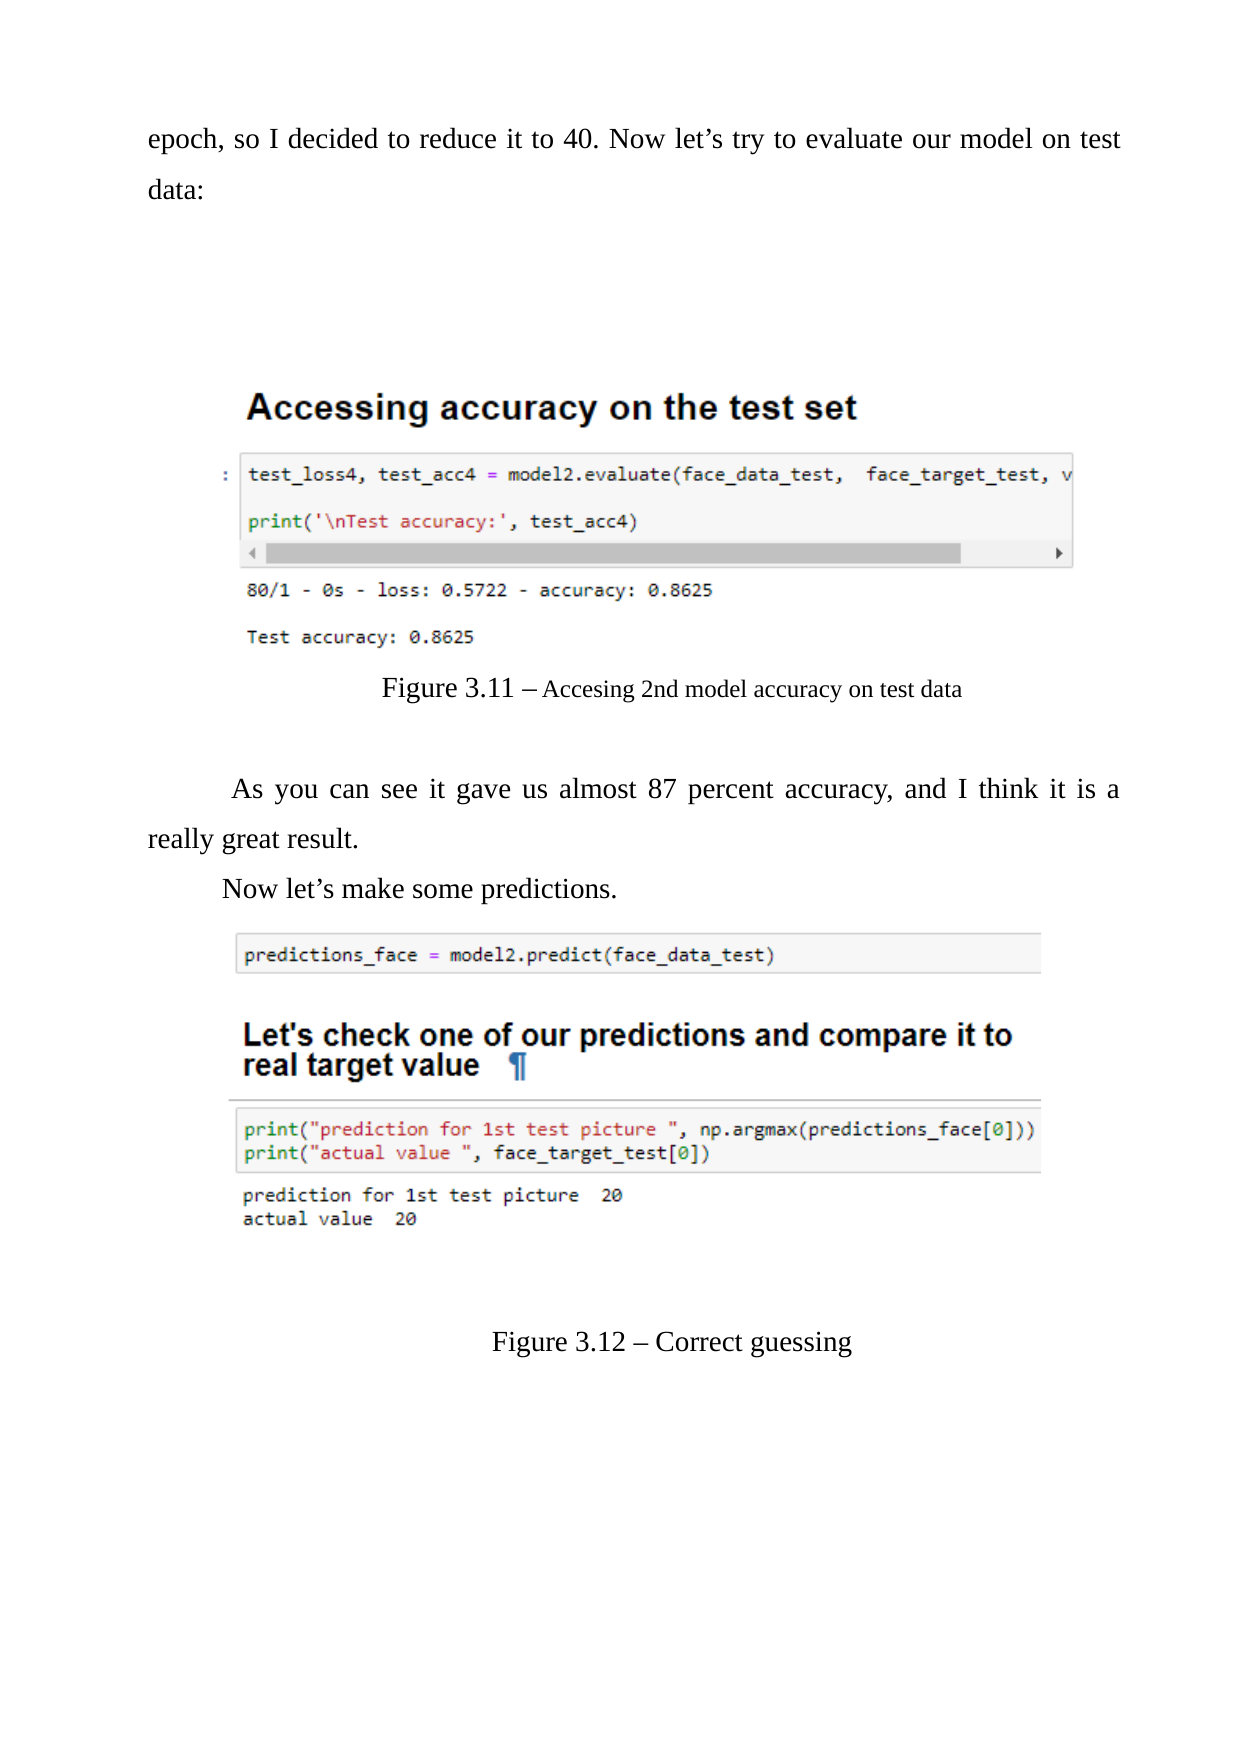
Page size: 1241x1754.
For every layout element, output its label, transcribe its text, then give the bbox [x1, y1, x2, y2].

text As you can see it gave us almost 87 percent accuracy, and I think it is a really great result. [148, 771, 1122, 855]
text Figure 3.11 – Accesing 2nd model accuracy on test data [148, 670, 1122, 704]
picture [221, 373, 1080, 656]
text Now let’s make some predictions. [148, 872, 1122, 905]
text Figure 3.12 – Correct guessing [148, 1324, 1122, 1357]
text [148, 122, 1122, 205]
picture [228, 919, 1042, 1241]
